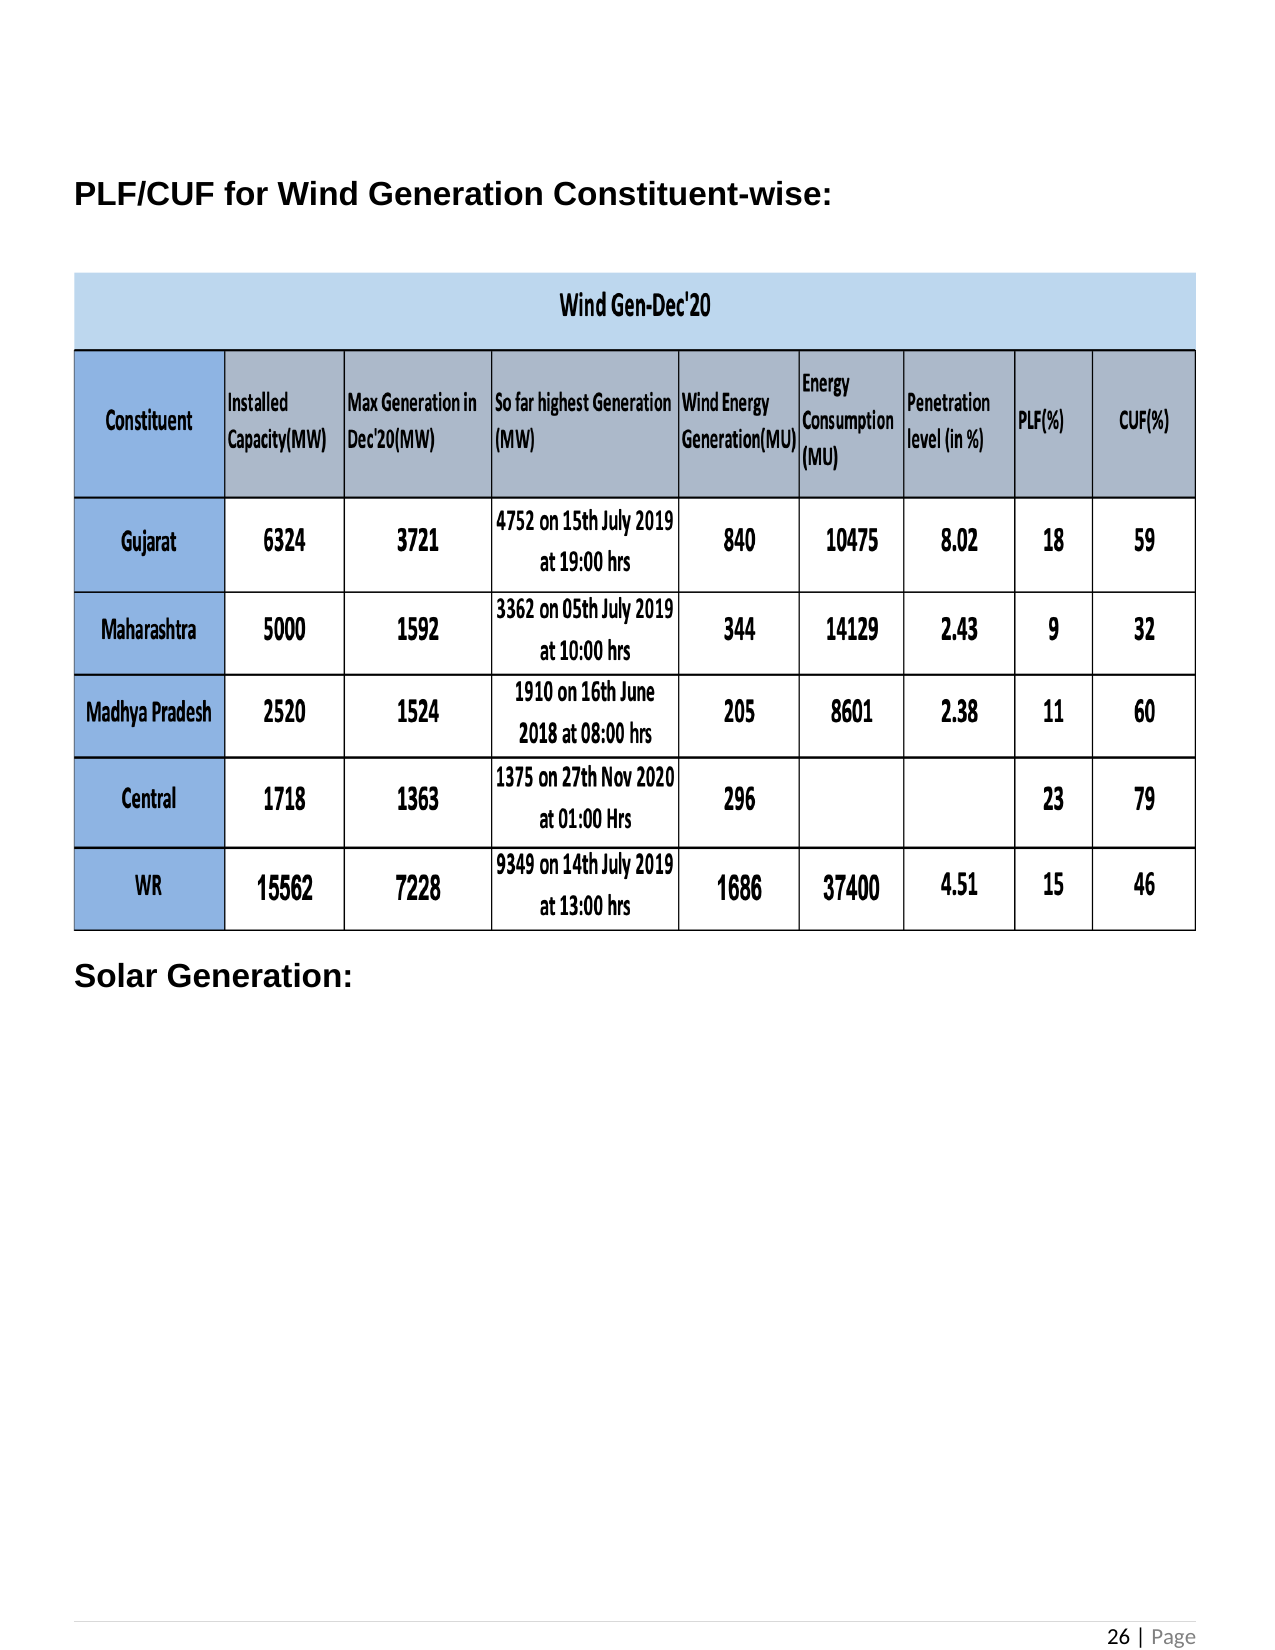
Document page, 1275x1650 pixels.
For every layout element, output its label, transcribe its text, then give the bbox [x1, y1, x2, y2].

text PLF/CUF for Wind Generation Constituent-wise: [74, 174, 1196, 212]
text Solar Generation: [74, 956, 1196, 994]
picture [73, 271, 1196, 931]
